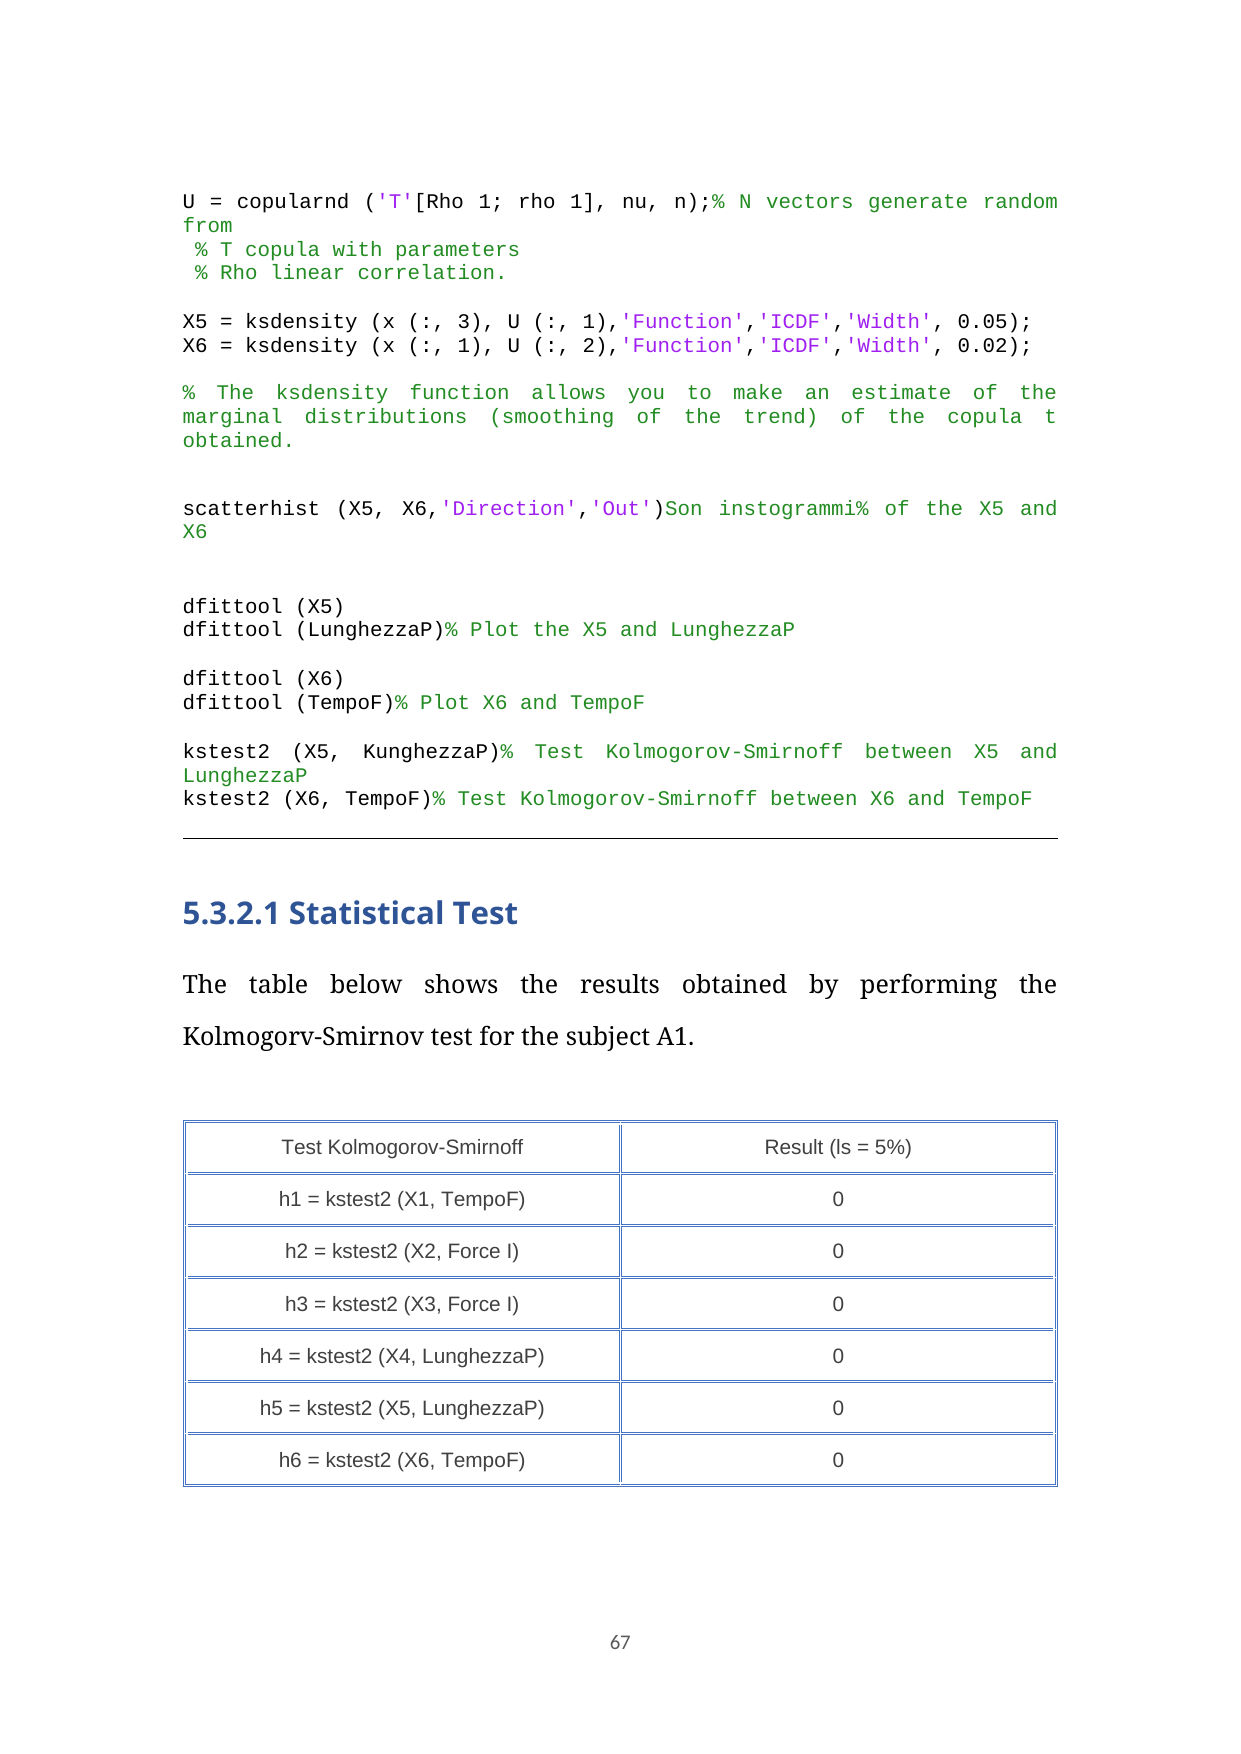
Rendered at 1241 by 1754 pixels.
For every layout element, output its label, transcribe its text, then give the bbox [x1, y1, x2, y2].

table_cell h6 = kstest2 (X6, TempoF) [184, 1432, 620, 1484]
text X6 = ksdensity (x (:, 1), U (:, 2),'Function','ICDF','Width', 0.02); [182, 335, 1058, 359]
table_cell 0 [622, 1224, 1055, 1276]
text % T copula with parameters [182, 239, 1058, 262]
text dfittool (TempoF) % Plot X6 and TempoF [182, 692, 1058, 716]
table_header Result (ls = 5%) [620, 1123, 1055, 1172]
text The table below shows the results obtained by performing the Kolmogorv-Smirnov test for the subject A1. [182, 980, 1058, 1052]
table_cell h5 = kstest2 (X5, LunghezzaP) [184, 1380, 620, 1432]
table_cell 0 [620, 1432, 1056, 1484]
table_cell h4 = kstest2 (X4, LunghezzaP) [184, 1328, 620, 1380]
table_cell 0 [622, 1172, 1055, 1224]
text dfittool (X5) [182, 596, 1058, 619]
text % The ksdensity function allows you to make an estimate of the marginal distributions (smoothing of the trend) of the copula t obtained. [182, 382, 1058, 453]
text kstest2 (X6, TempoF) % Test Kolmogorov-Smirnoff between X6 and TempoF [182, 788, 1058, 812]
table_cell 0 [620, 1328, 1056, 1380]
table_cell 0 [622, 1276, 1055, 1328]
table_cell 0 [620, 1380, 1056, 1432]
table_cell h3 = kstest2 (X3, Force I) [186, 1276, 619, 1328]
text dfittool (LunghezzaP) % Plot the X5 and LunghezzaP [182, 619, 1058, 643]
text % Rho linear correlation. [182, 262, 1058, 286]
text kstest2 (X5, KunghezzaP) % Test Kolmogorov-Smirnoff between X5 and LunghezzaP [182, 741, 1058, 788]
text U = copularnd ('T'[Rho 1; rho 1], nu, n);% N vectors generate random from [182, 191, 1058, 239]
table_header Test Kolmogorov-Smirnoff [186, 1123, 620, 1172]
table_cell h1 = kstest2 (X1, TempoF) [186, 1172, 619, 1224]
subtitle 5.3.2.1 Statistical Test [182, 891, 1058, 933]
text scatterhist (X5, X6,'Direction','Out') Son instogrammi% of the X5 and X6 [182, 497, 1058, 545]
text dfittool (X6) [182, 668, 1058, 692]
table_cell h2 = kstest2 (X2, Force I) [186, 1224, 619, 1276]
text X5 = ksdensity (x (:, 3), U (:, 1),'Function','ICDF','Width', 0.05); [182, 311, 1058, 335]
